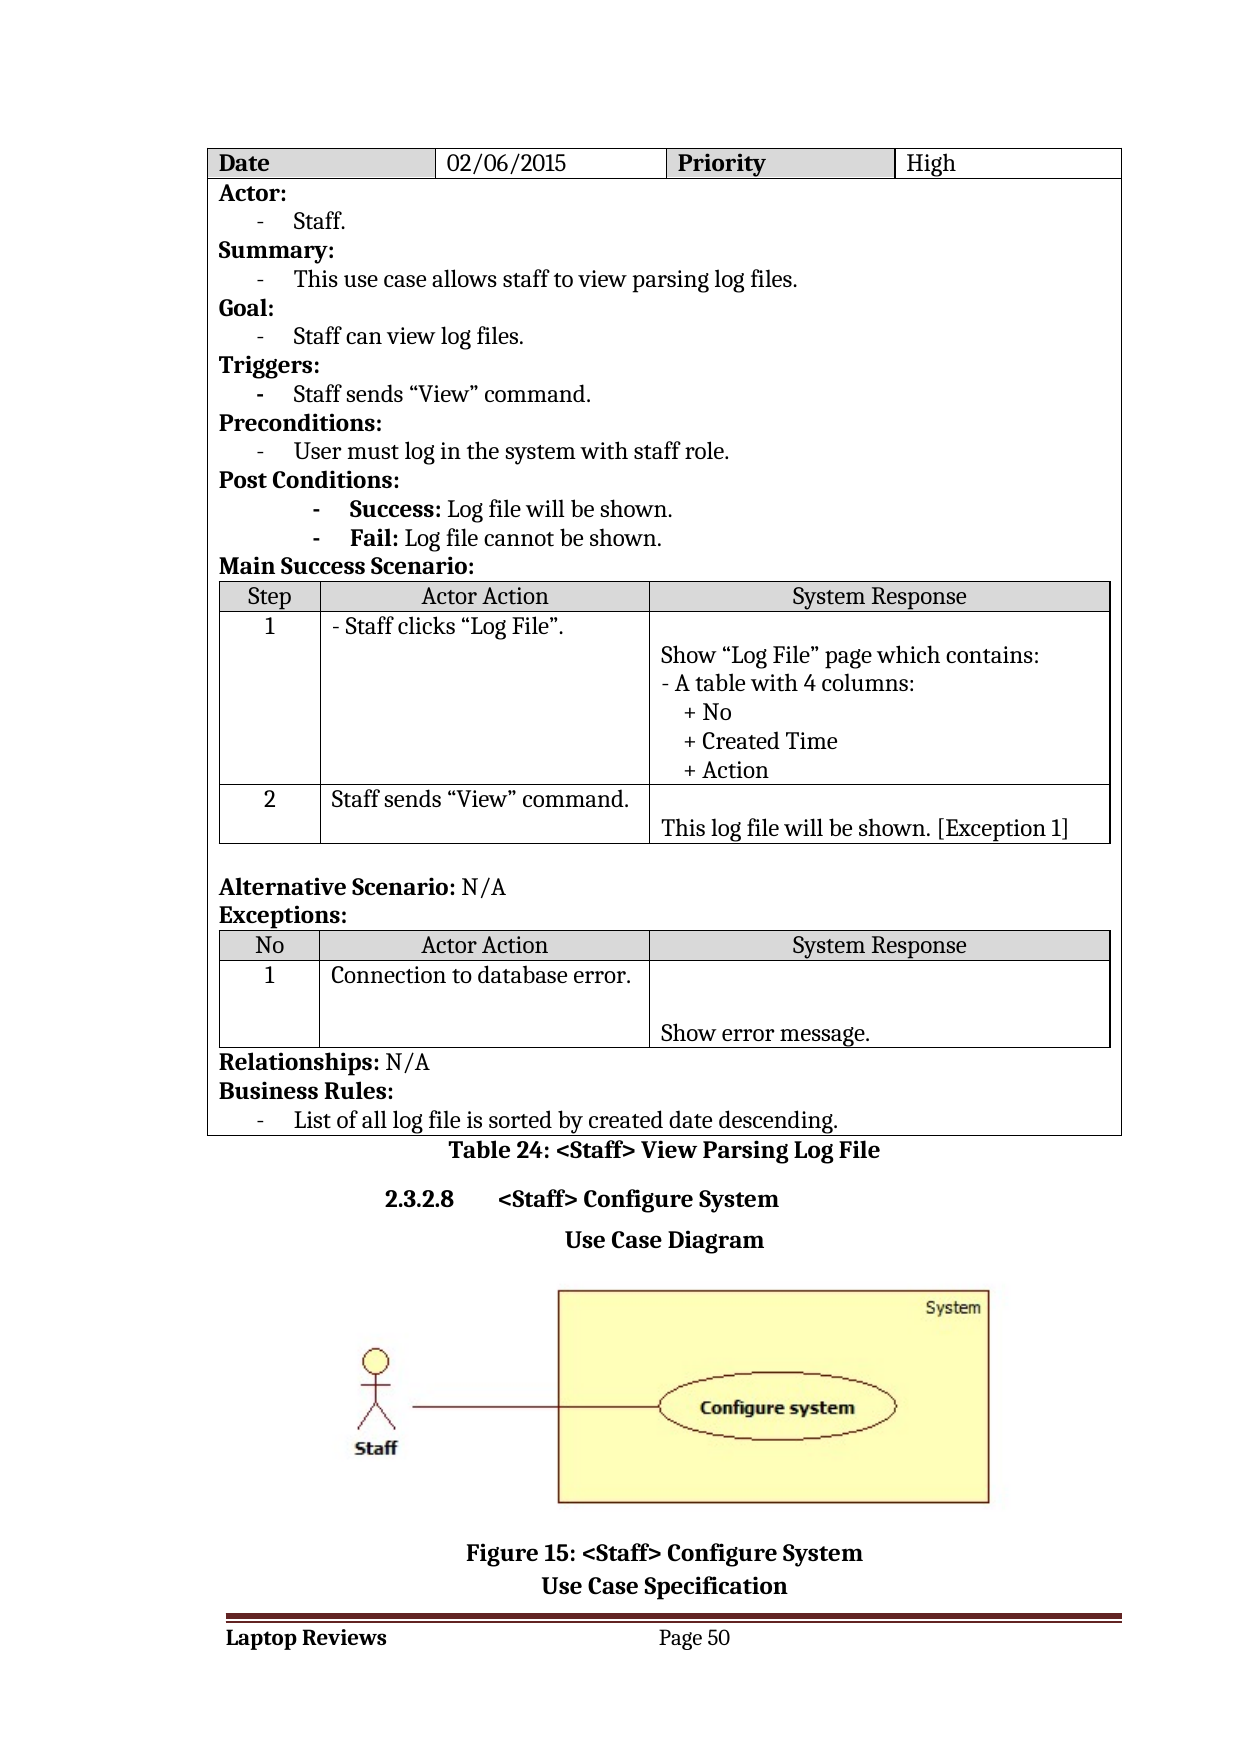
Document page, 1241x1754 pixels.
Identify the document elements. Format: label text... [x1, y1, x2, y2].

subtitle <Staff> Configure System [385, 1185, 1122, 1214]
table_cell Date [208, 149, 435, 177]
subtitle Use Case Diagram [207, 1226, 1122, 1255]
table_cell High [896, 149, 1121, 177]
picture [308, 1259, 1021, 1535]
subtitle Figure 15: <Staff> Configure System [207, 1539, 1122, 1567]
text Table 24: <Staff> View Parsing Log File [207, 1136, 1122, 1164]
table_cell Actor: Staff. Summary: This use case allows staff to view parsing log files. Goal: Staff can view log files. Triggers: Staff sends “View” command. Preconditions: User must log in the system with staff role. Post Conditions: Success: Log file will be shown. Fail: Log file cannot be shown. Main Success Scenario: Alternative Scenario: N/A Exceptions: Relationships: N/A Business Rules: List of all log file is sorted by created date descending. [208, 179, 1121, 1134]
table_cell Priority [667, 149, 894, 177]
table_cell 02/06/2015 [436, 149, 666, 177]
subtitle Use Case Specification [207, 1572, 1122, 1600]
